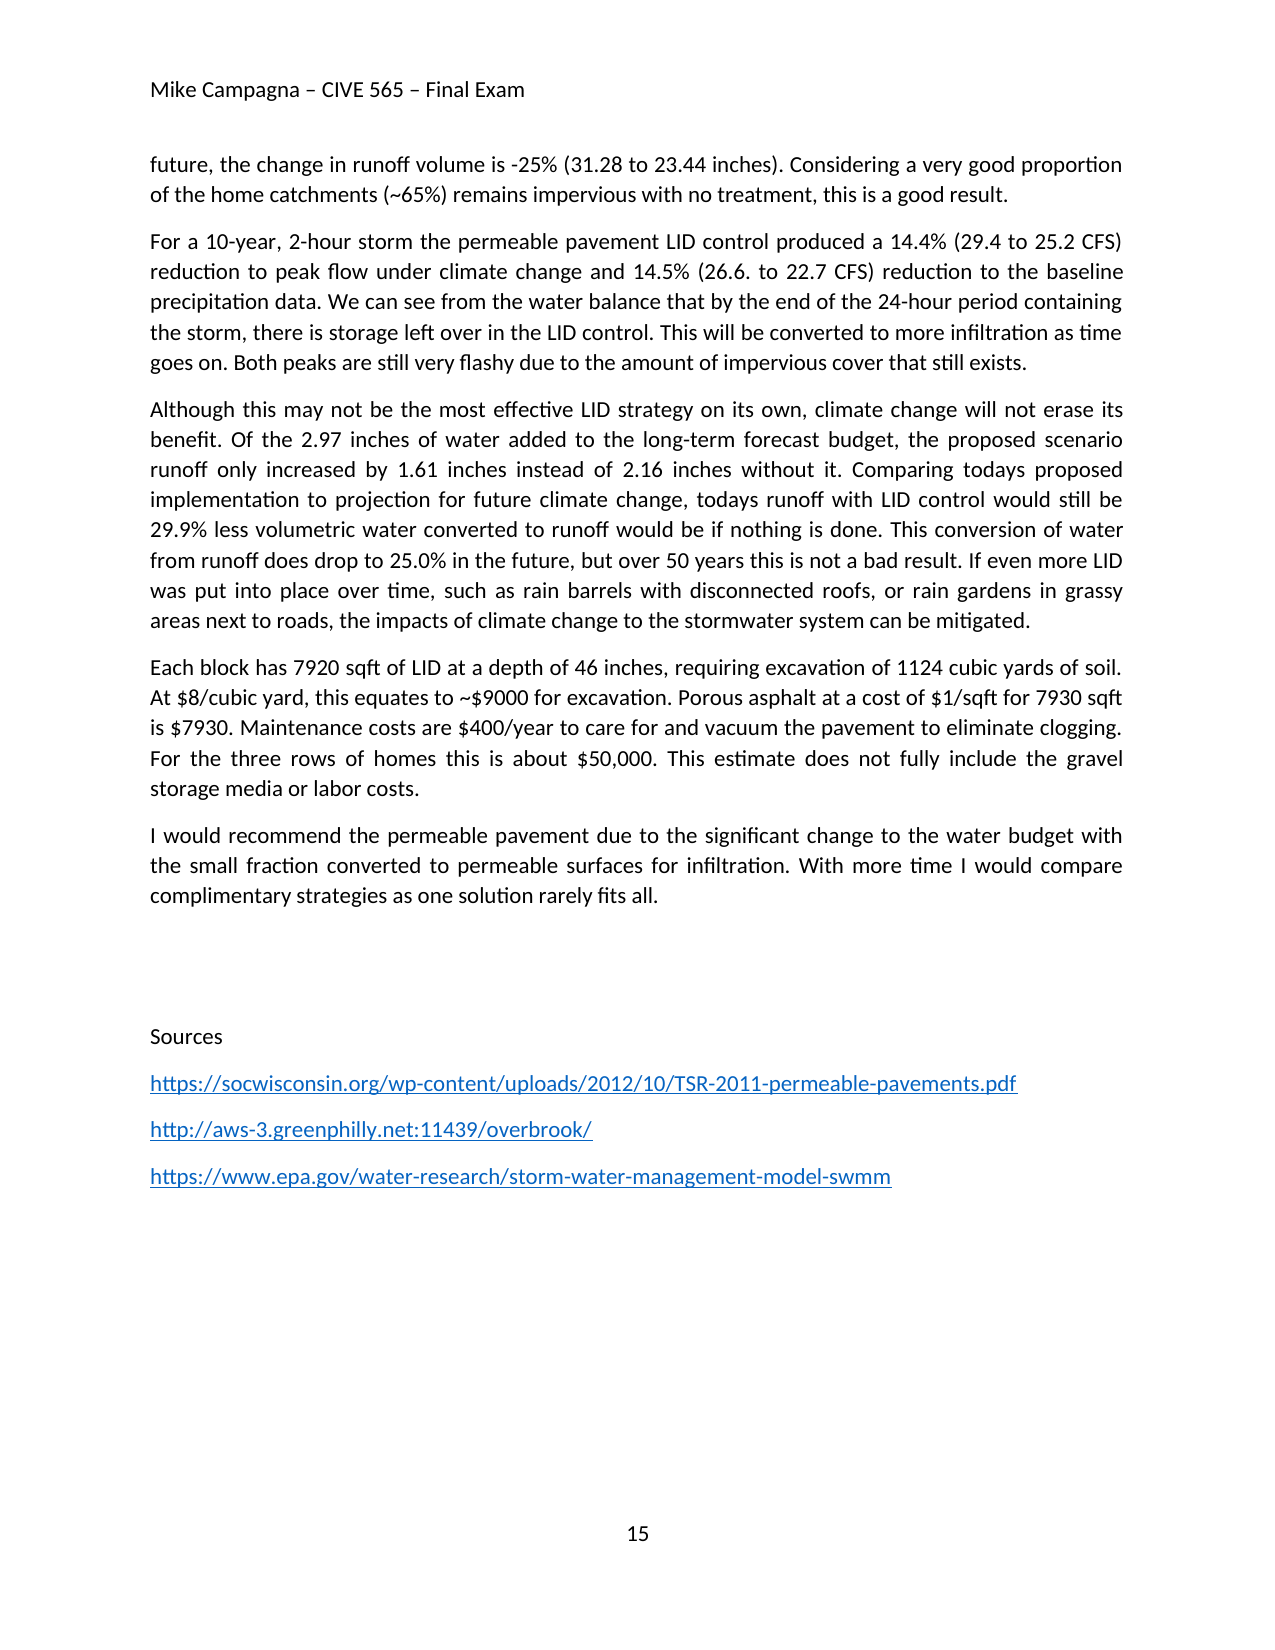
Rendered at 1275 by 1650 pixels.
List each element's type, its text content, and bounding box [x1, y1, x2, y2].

text Although this may not be the most effective LID strategy on its own, climate change will not erase its benefit. Of the 2.97 inches of water added to the long-term forecast budget, the proposed scenario runoff only increased by 1.61 inches instead of 2.16 inches without it. Comparing todays proposed implementation to projection for future climate change, todays runoff with LID control would still be 29.9% less volumetric water converted to runoff would be if nothing is done. This conversion of water from runoff does drop to 25.0% in the future, but over 50 years this is not a bad result. If even more LID was put into place over time, such as rain barrels with disconnected roofs, or rain gardens in grassy areas next to roads, the impacts of climate change to the stormwater system can be mitigated. [150, 395, 1125, 634]
text Sources [150, 1022, 1125, 1050]
text For a 10-year, 2-hour storm the permeable pavement LID control produced a 14.4% (29.4 to 25.2 CFS) reduction to peak flow under climate change and 14.5% (26.6. to 22.7 CFS) reduction to the baseline precipitation data. We can see from the water balance that by the end of the 24-hour period containing the storm, there is storage left over in the LID control. This will be converted to more infiltration as time goes on. Both peaks are still very flashy due to the amount of impervious cover that still exists. [150, 227, 1125, 376]
text https://www.epa.gov/water-research/storm-water-management-model-swmm [150, 1162, 1125, 1191]
text Each block has 7920 sqft of LID at a depth of 46 inches, requiring excavation of 1124 cubic yards of soil. At $8/cubic yard, this equates to ~$9000 for excavation. Porous asphalt at a cost of $1/sqft for 7930 sqft is $7930. Maintenance costs are $400/year to care for and vacuum the pavement to eliminate clogging. For the three rows of homes this is about $50,000. This estimate does not fully include the gravel storage media or labor costs. [150, 653, 1125, 802]
text https://socwisconsin.org/wp-content/uploads/2012/10/TSR-2011-permeable-pavements.pdf [150, 1069, 1125, 1097]
text I would recommend the permeable pavement due to the significant change to the water budget with the small fraction converted to permeable surfaces for infiltration. With more time I would compare complimentary strategies as one solution rarely fits all. [150, 821, 1125, 909]
text http://aws-3.greenphilly.net:11439/overbrook/ [150, 1116, 1125, 1144]
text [150, 150, 1125, 208]
